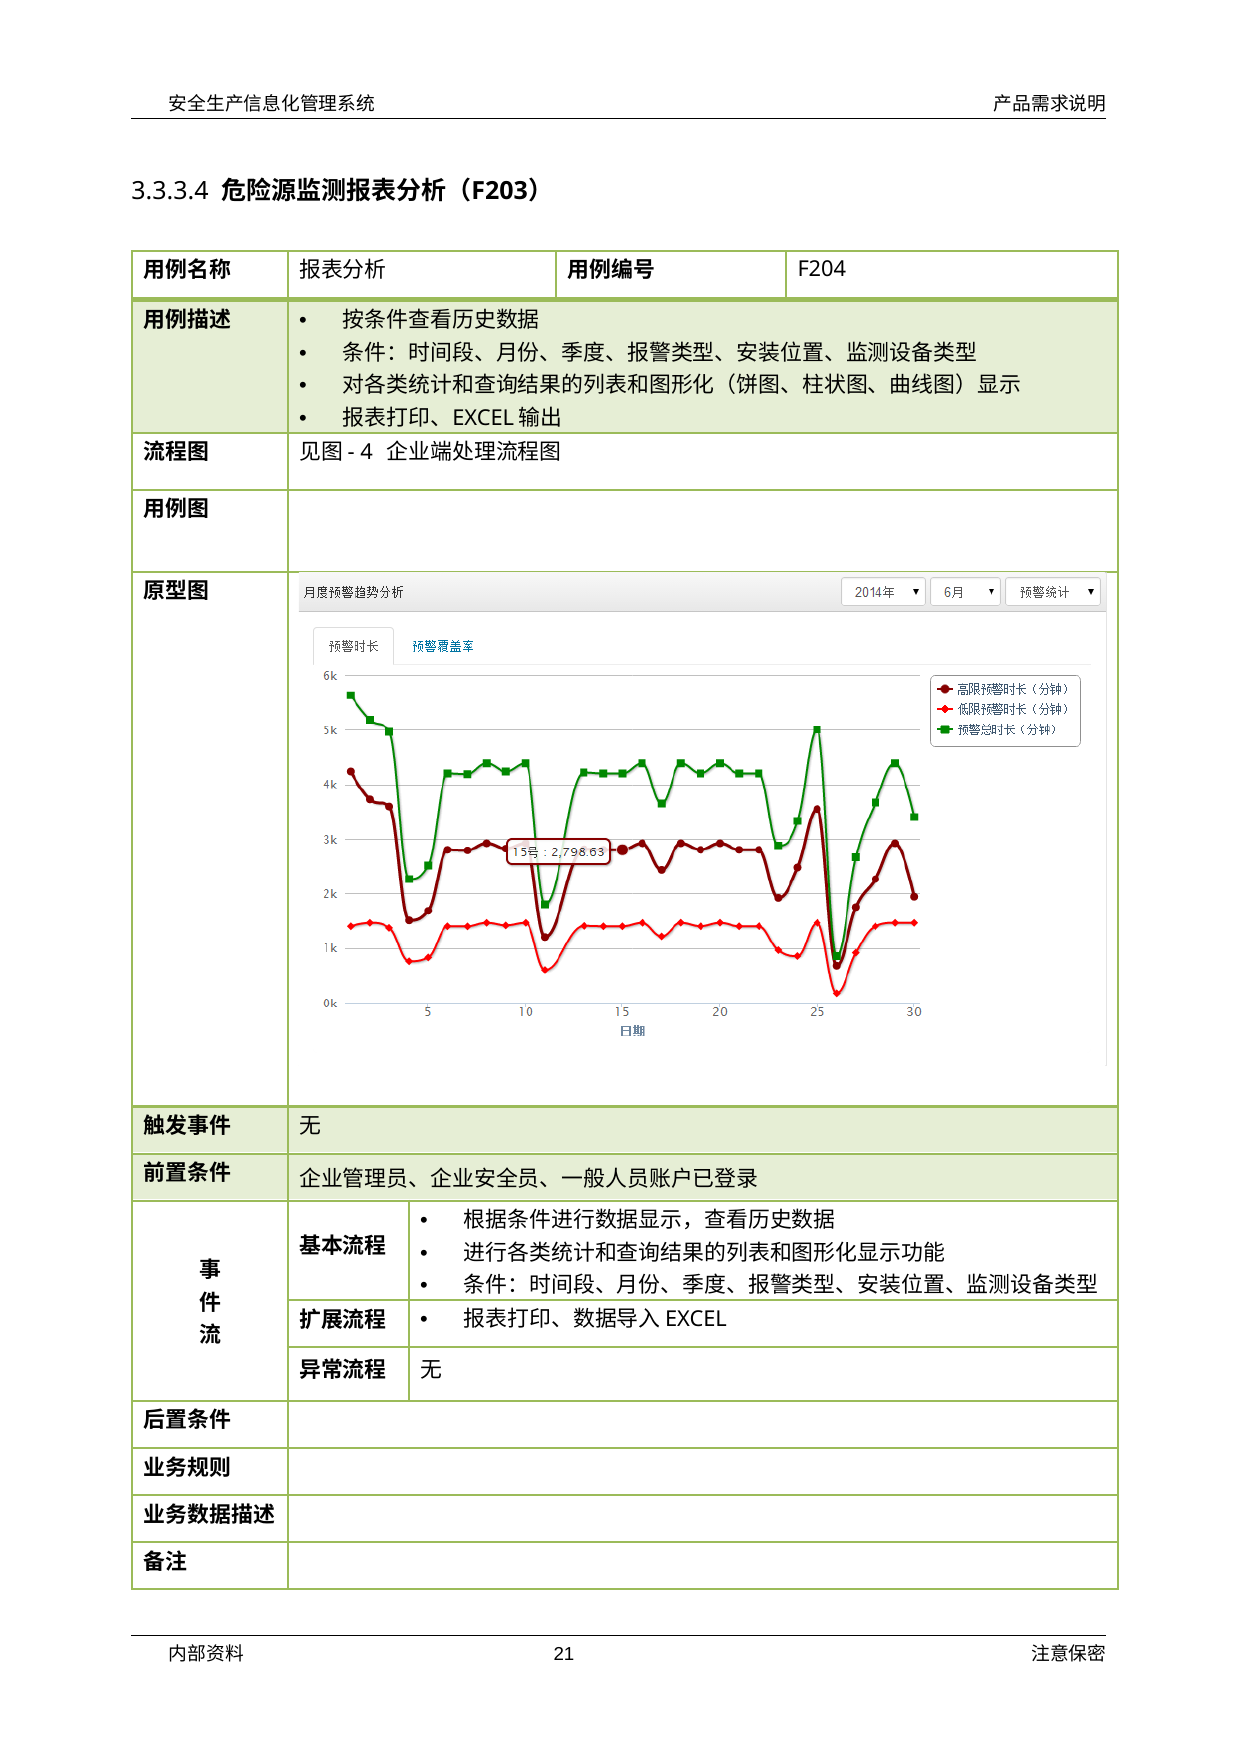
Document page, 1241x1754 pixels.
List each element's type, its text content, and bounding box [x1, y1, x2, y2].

table_header 用例编号 [557, 252, 785, 297]
table_cell 见图 - 4 企业端处理流程图 [289, 434, 1117, 489]
table_cell 备注 [133, 1543, 287, 1588]
table_cell 基本流程 [289, 1202, 408, 1299]
table_header 用例名称 [133, 252, 287, 297]
table_cell 企业管理员、企业安全员、一般人员账户已登录 [289, 1155, 1117, 1199]
table_cell 报表打印、数据导入EXCEL [410, 1301, 1117, 1346]
table_cell 触发事件 [133, 1108, 287, 1152]
table_header 报表分析 [289, 252, 555, 297]
table_cell 异常流程 [289, 1348, 408, 1400]
table_cell 后置条件 [133, 1402, 287, 1447]
table_cell 业务数据描述 [133, 1496, 287, 1541]
picture [298, 572, 1107, 1066]
table_cell 前置条件 [133, 1155, 287, 1199]
table_cell [289, 1449, 1117, 1494]
table_cell [289, 1402, 1117, 1447]
table_cell 事 件 流 [133, 1202, 287, 1400]
table_cell 扩展流程 [289, 1301, 408, 1346]
table_cell [289, 1496, 1117, 1541]
table_header F204 [787, 252, 1117, 297]
subtitle 危险源监测报表分析（F203） [131, 156, 1106, 221]
table_cell 按条件查看历史数据 条件：时间段、月份、季度、报警类型、安装位置、监测设备类型 对各类统计和查询结果的列表和图形化（饼图、柱状图、曲线图）显示 报表打印、EXCEL输出 [289, 302, 1117, 432]
table_cell 用例描述 [133, 302, 287, 432]
table_cell 无 [289, 1108, 1117, 1152]
table_cell [289, 491, 1117, 571]
table_cell 无 [410, 1348, 1117, 1400]
table_cell 原型图 [133, 573, 287, 1105]
table_cell [289, 573, 1117, 1105]
table_cell 业务规则 [133, 1449, 287, 1494]
table_cell 流程图 [133, 434, 287, 489]
table_cell [289, 1543, 1117, 1588]
table_cell 用例图 [133, 491, 287, 571]
table_cell 根据条件进行数据显示，查看历史数据 进行各类统计和查询结果的列表和图形化显示功能 条件：时间段、月份、季度、报警类型、安装位置、监测设备类型 [410, 1202, 1117, 1299]
